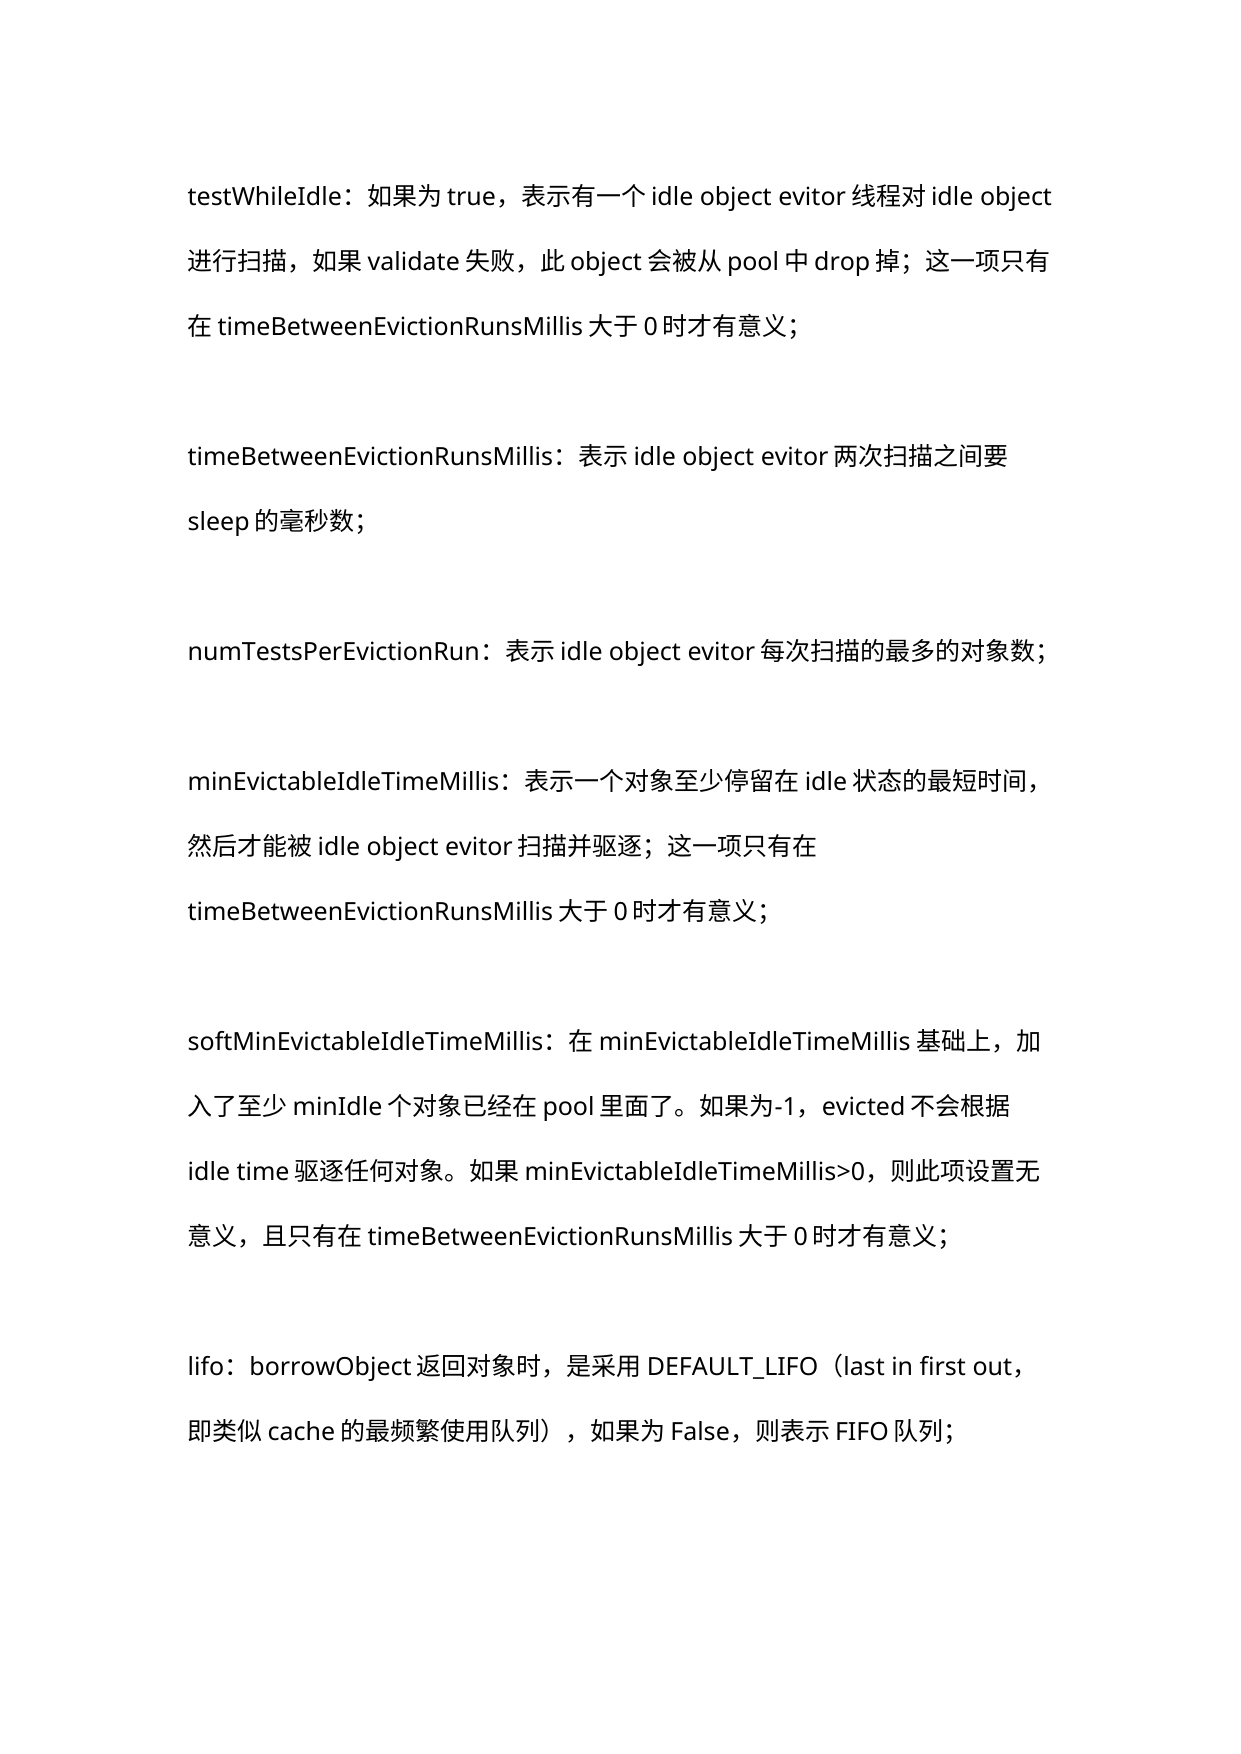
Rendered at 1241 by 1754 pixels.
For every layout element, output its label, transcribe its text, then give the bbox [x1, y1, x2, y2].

text lifo：borrowObject返回对象时，是采用DEFAULT_LIFO（last in first out，即类似cache的最频繁使用队列），如果为False，则表示FIFO队列； [187, 1332, 1053, 1462]
text softMinEvictableIdleTimeMillis：在minEvictableIdleTimeMillis基础上，加入了至少minIdle个对象已经在pool里面了。如果为-1，evicted不会根据idle time驱逐任何对象。如果minEvictableIdleTimeMillis>0，则此项设置无意义，且只有在timeBetweenEvictionRunsMillis大于0时才有意义； [187, 1007, 1053, 1267]
text minEvictableIdleTimeMillis：表示一个对象至少停留在idle状态的最短时间，然后才能被idle object evitor扫描并驱逐；这一项只有在timeBetweenEvictionRunsMillis大于0时才有意义； [187, 747, 1053, 942]
text testWhileIdle：如果为true，表示有一个idle object evitor线程对idle object进行扫描，如果validate失败，此object会被从pool中drop掉；这一项只有在timeBetweenEvictionRunsMillis大于0时才有意义； [187, 162, 1053, 357]
text numTestsPerEvictionRun：表示idle object evitor每次扫描的最多的对象数； [187, 617, 1053, 682]
text timeBetweenEvictionRunsMillis：表示idle object evitor两次扫描之间要sleep的毫秒数； [187, 422, 1053, 552]
